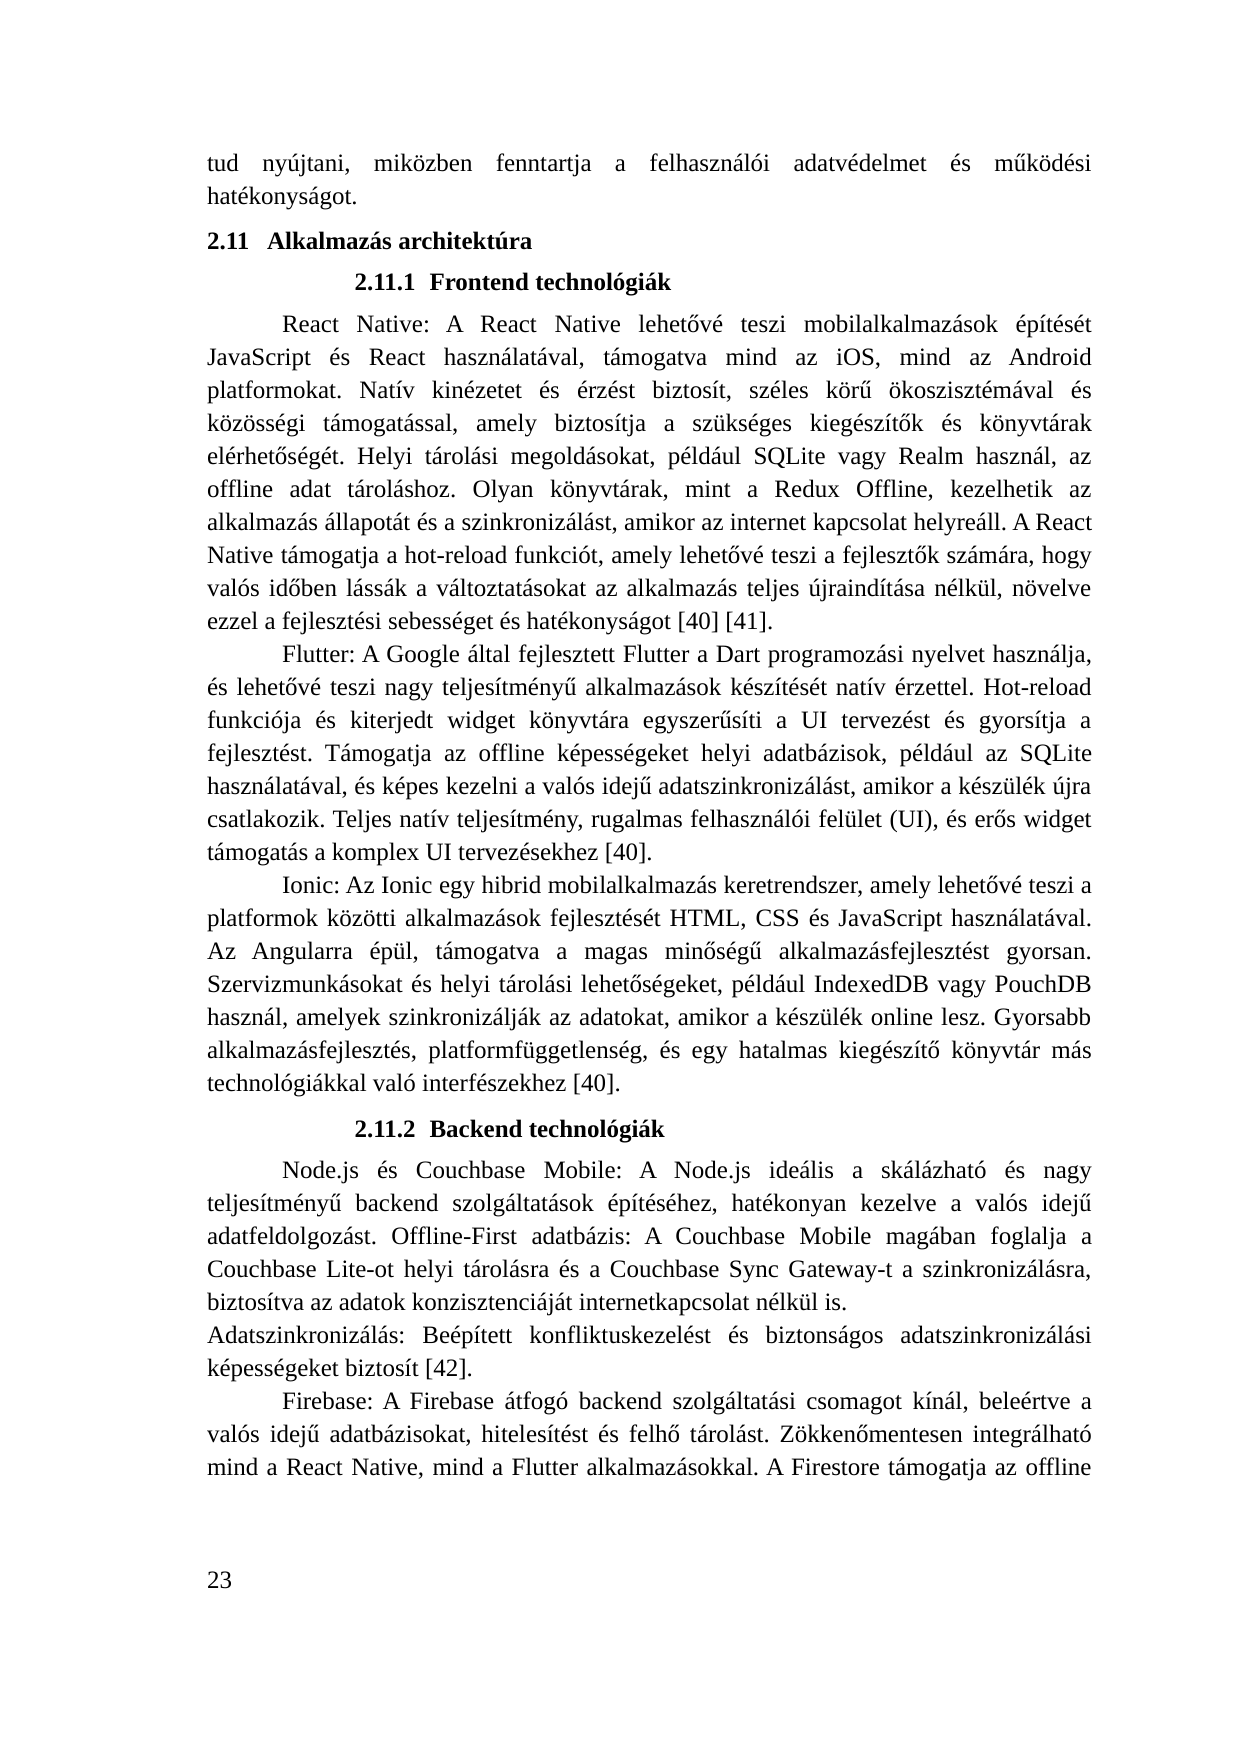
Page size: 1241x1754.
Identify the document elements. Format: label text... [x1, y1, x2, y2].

text Adatszinkronizálás: Beépített konfliktuskezelést és biztonságos adatszinkronizálási képességeket biztosít . [207, 1320, 1092, 1382]
text React Native: A React Native lehetővé teszi mobilalkalmazások építését JavaScript és React használatával, támogatva mind az iOS, mind az Android platformokat. Natív kinézetet és érzést biztosít, széles körű ökoszisztémával és közösségi támogatással, amely biztosítja a szükséges kiegészítők és könyvtárak elérhetőségét. Helyi tárolási megoldásokat, például SQLite vagy Realm használ, az offline adat tároláshoz. Olyan könyvtárak, mint a Redux Offline, kezelhetik az alkalmazás állapotát és a szinkronizálást, amikor az internet kapcsolat helyreáll. A React Native támogatja a hot-reload funkciót, amely lehetővé teszi a fejlesztők számára, hogy valós időben lássák a változtatásokat az alkalmazás teljes újraindítása nélkül, növelve ezzel a fejlesztési sebességet és hatékonyságot . [207, 309, 1092, 635]
subtitle Frontend technológiák [354, 267, 1092, 296]
text Flutter: A Google által fejlesztett Flutter a Dart programozási nyelvet használja, és lehetővé teszi nagy teljesítményű alkalmazások készítését natív érzettel. Hot-reload funkciója és kiterjedt widget könyvtára egyszerűsíti a UI tervezést és gyorsítja a fejlesztést. Támogatja az offline képességeket helyi adatbázisok, például az SQLite használatával, és képes kezelni a valós idejű adatszinkronizálást, amikor a készülék újra csatlakozik. Teljes natív teljesítmény, rugalmas felhasználói felület (UI), és erős widget támogatás a komplex UI tervezésekhez . [207, 639, 1092, 866]
text Ionic: Az Ionic egy hibrid mobilalkalmazás keretrendszer, amely lehetővé teszi a platformok közötti alkalmazások fejlesztését HTML, CSS és JavaScript használatával. Az Angularra épül, támogatva a magas minőségű alkalmazásfejlesztést gyorsan. Szervizmunkásokat és helyi tárolási lehetőségeket, például IndexedDB vagy PouchDB használ, amelyek szinkronizálják az adatokat, amikor a készülék online lesz. Gyorsabb alkalmazásfejlesztés, platformfüggetlenség, és egy hatalmas kiegészítő könyvtár más technológiákkal való interfészekhez . [207, 870, 1092, 1097]
subtitle Alkalmazás architektúra [207, 226, 1092, 255]
text Node.js és Couchbase Mobile: A Node.js ideális a skálázható és nagy teljesítményű backend szolgáltatások építéséhez, hatékonyan kezelve a valós idejű adatfeldolgozást. Offline-First adatbázis: A Couchbase Mobile magában foglalja a Couchbase Lite-ot helyi tárolásra és a Couchbase Sync Gateway-t a szinkronizálásra, biztosítva az adatok konzisztenciáját internetkapcsolat nélkül is. [207, 1155, 1092, 1316]
subtitle Backend technológiák [354, 1114, 1092, 1142]
